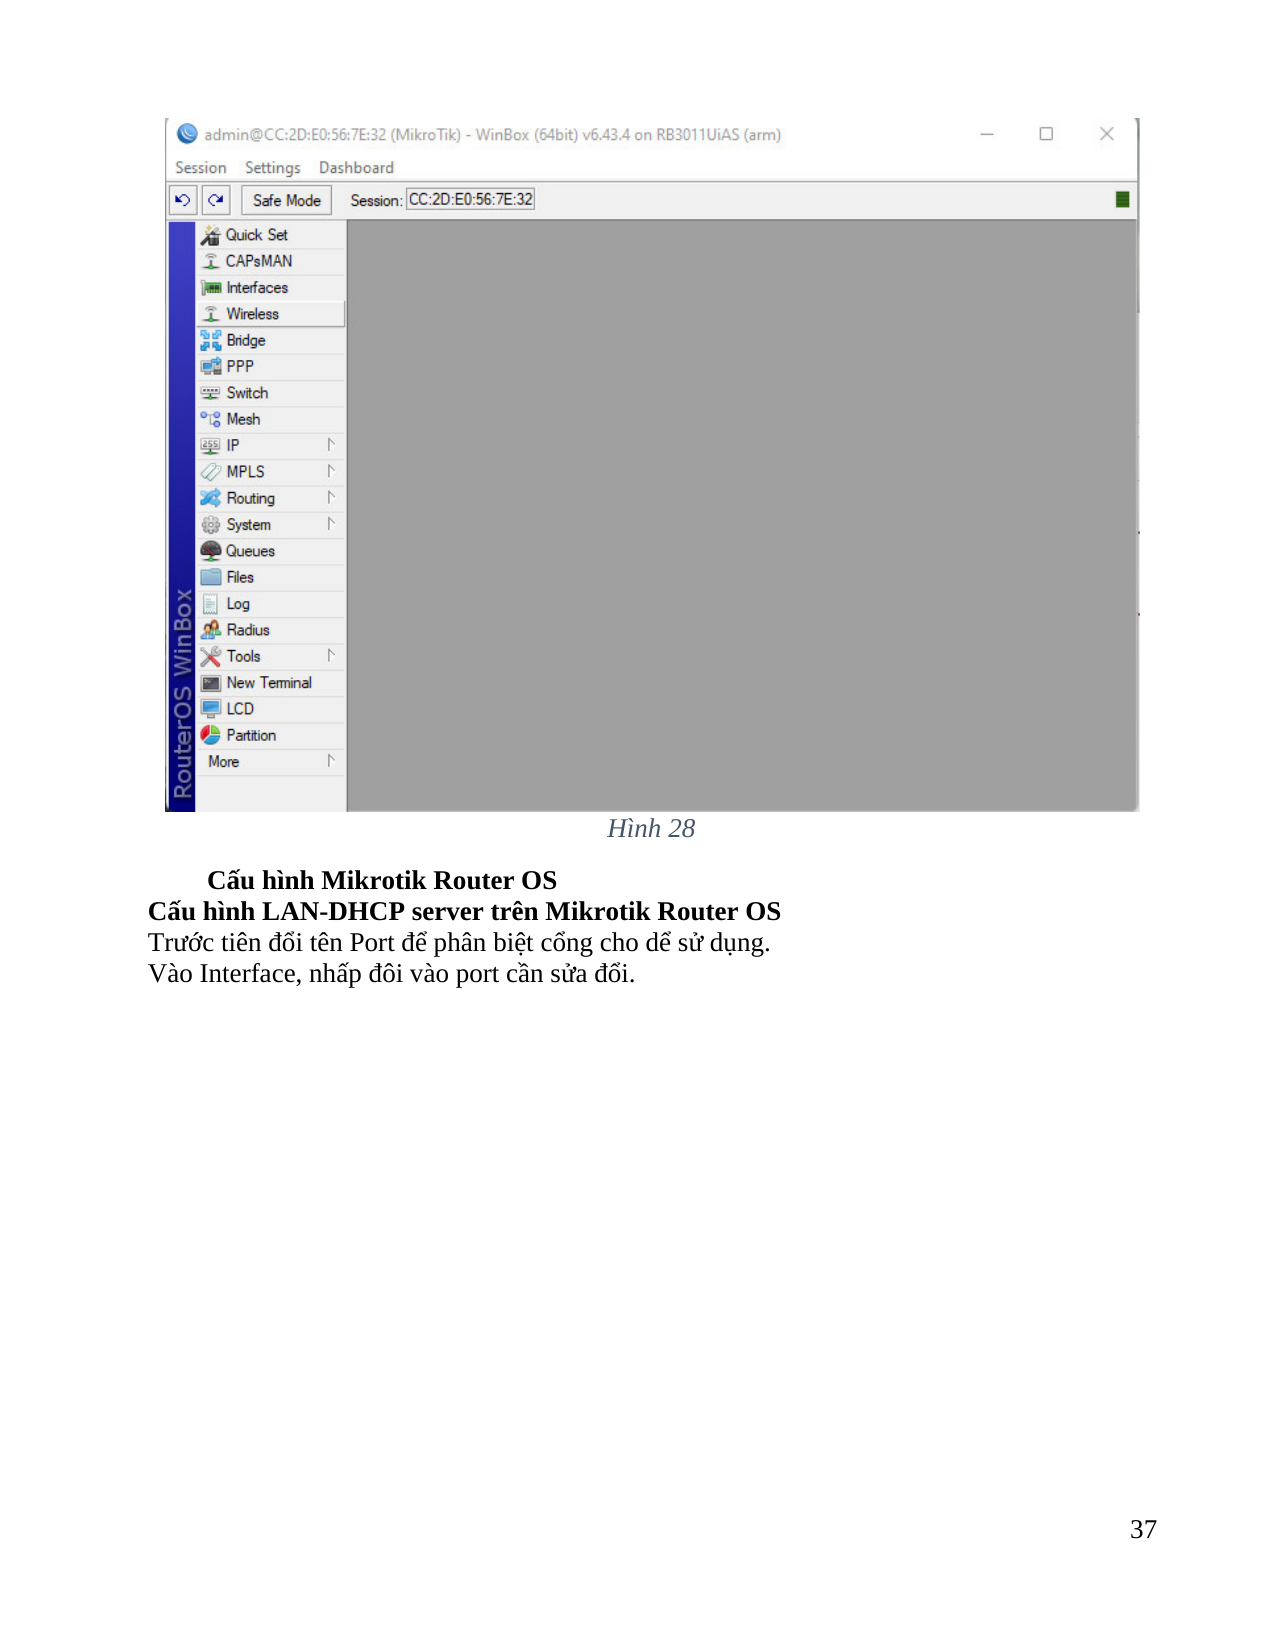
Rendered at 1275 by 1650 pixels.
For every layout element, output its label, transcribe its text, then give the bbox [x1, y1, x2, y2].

text Cấu hình Mikrotik Router OS Cấu hình LAN-DHCP server trên Mikrotik Router OS Trước tiên đổi tên Port để phân biệt cổng cho dể sử dụng. Vào Interface, nhấp đôi vào port cần sửa đổi. [148, 864, 1157, 989]
text Hình [148, 812, 1157, 843]
picture [165, 118, 1140, 812]
